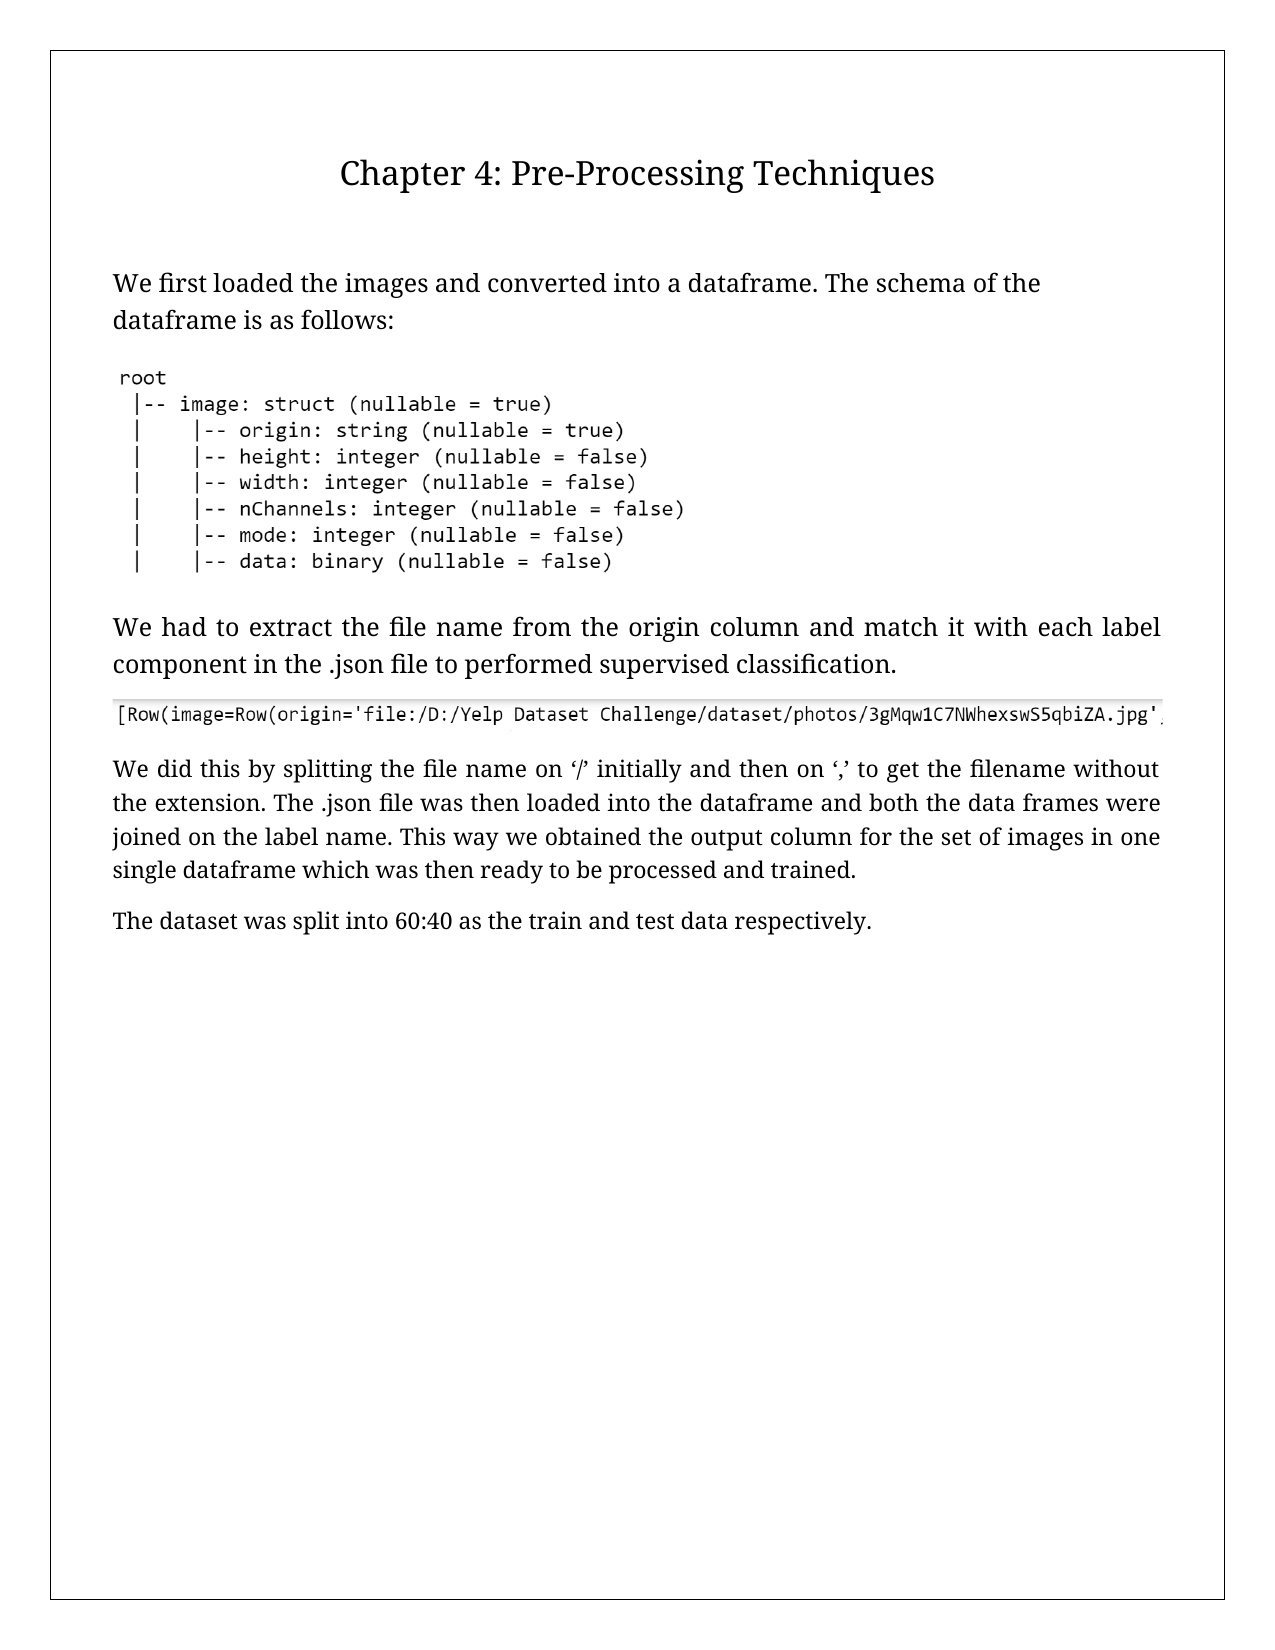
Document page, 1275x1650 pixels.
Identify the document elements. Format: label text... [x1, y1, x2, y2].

text We did this by splitting the file name on ‘/’ initially and then on ‘,’ to get the filename without the extension. The .json file was then loaded into the dataframe and both the data frames were joined on the label name. This way we obtained the output column for the set of images in one single dataframe which was then ready to be processed and trained. [112, 753, 1162, 886]
picture [112, 699, 1163, 731]
text We first loaded the images and converted into a dataframe. The schema of the dataframe is as follows: [112, 266, 1162, 337]
text Chapter 4: Pre-Processing Techniques [112, 150, 1162, 195]
text We had to extract the file name from the origin column and match it with each label component in the .json file to performed supervised classification. [112, 609, 1162, 680]
text The dataset was split into 60:40 as the train and test data respectively. [112, 905, 1162, 936]
picture [112, 356, 741, 591]
